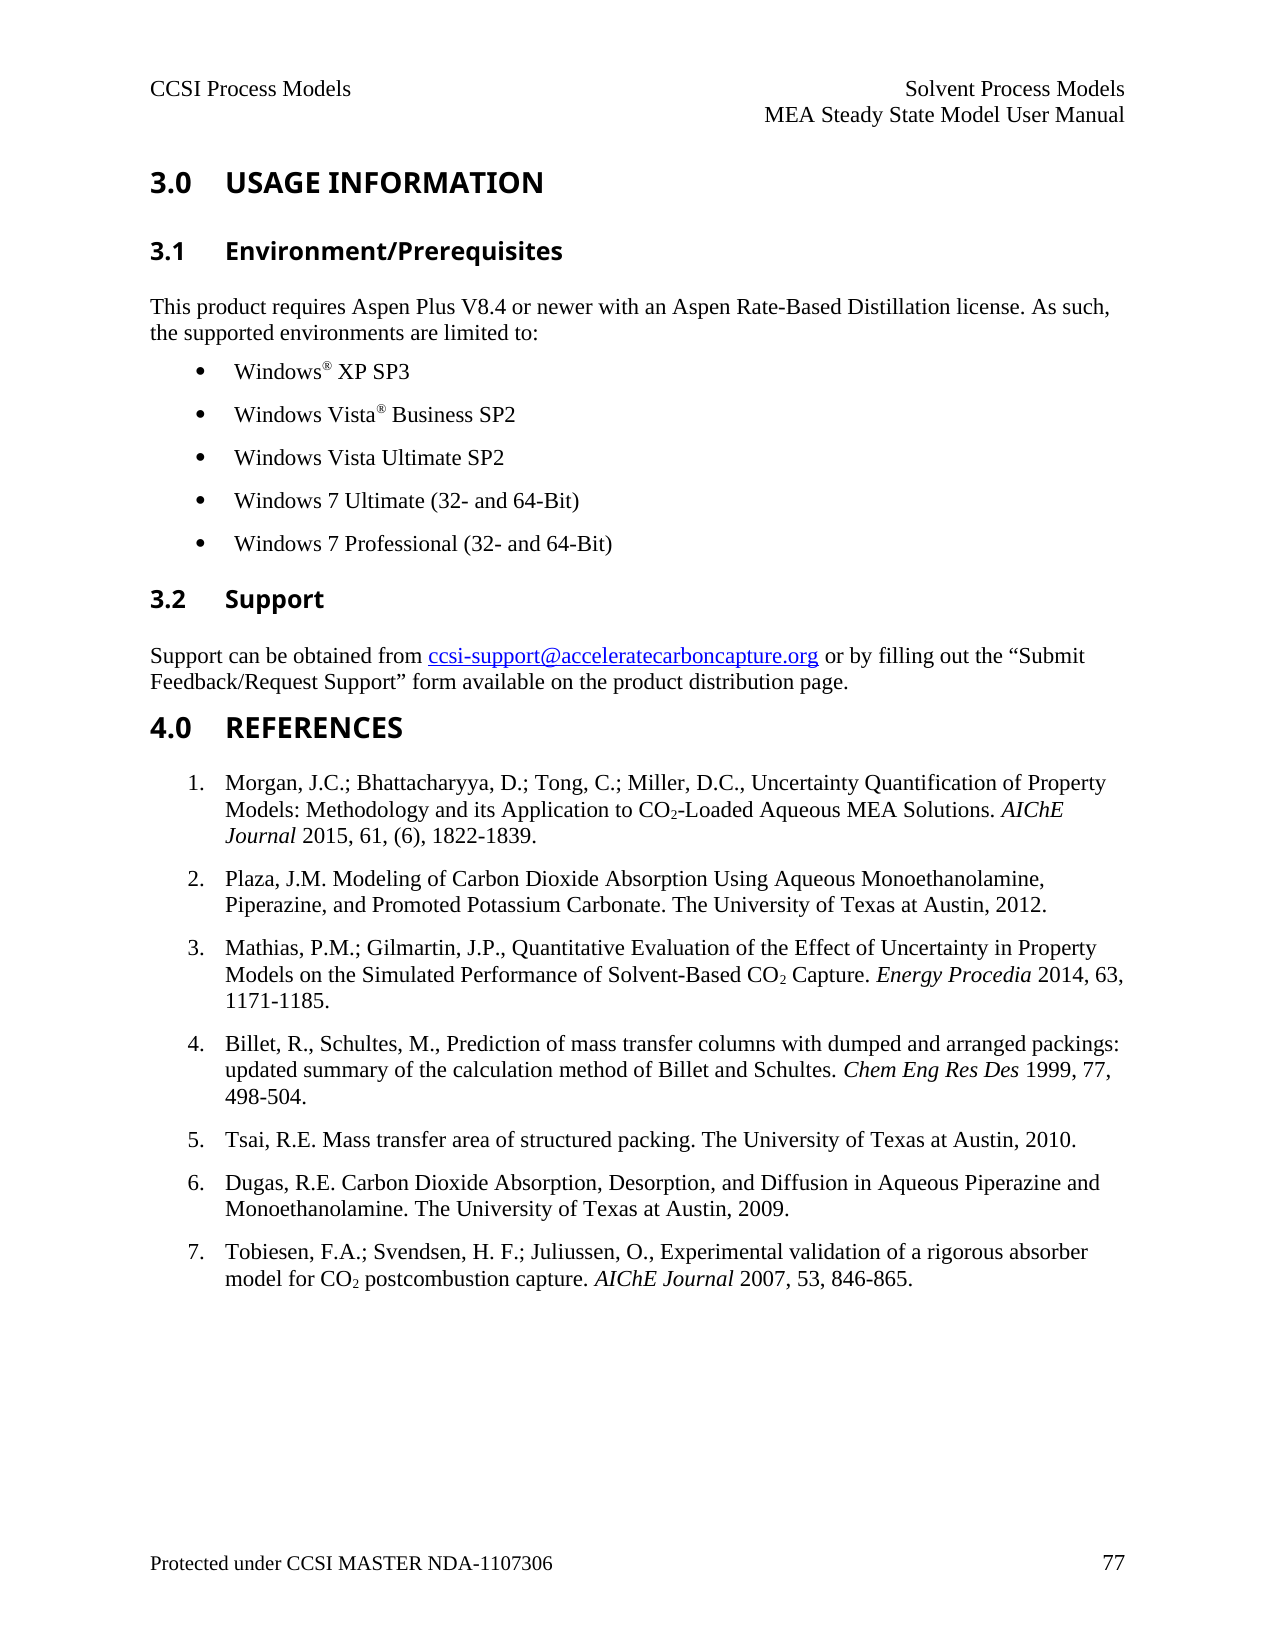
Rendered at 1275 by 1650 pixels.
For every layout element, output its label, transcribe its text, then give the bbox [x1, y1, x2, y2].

subtitle Support [150, 582, 1125, 616]
text 5. Tsai, R.E. Mass transfer area of structured packing. The University of Texas at Austin, 2010. [187, 1126, 1125, 1152]
subtitle References [150, 707, 1125, 747]
text Windows Vista® Business SP2 [196, 401, 1125, 428]
text 4. Billet, R., Schultes, M., Prediction of mass transfer columns with dumped and arranged packings: updated summary of the calculation method of Billet and Schultes. Chem Eng Res Des 1999, 77, 498-504. [187, 1030, 1125, 1109]
text 7. Tobiesen, F.A.; Svendsen, H. F.; Juliussen, O., Experimental validation of a rigorous absorber model for CO2 postcombustion capture. AIChE Journal 2007, 53, 846-865. [187, 1238, 1125, 1291]
text Windows 7 Professional (32- and 64-Bit) [196, 530, 1125, 557]
text 3. Mathias, P.M.; Gilmartin, J.P., Quantitative Evaluation of the Effect of Uncertainty in Property Models on the Simulated Performance of Solvent-Based CO2 Capture. Energy Procedia 2014, 63, 1171-1185. [187, 934, 1125, 1013]
text Windows 7 Ultimate (32- and 64-Bit) [196, 487, 1125, 514]
text 6. Dugas, R.E. Carbon Dioxide Absorption, Desorption, and Diffusion in Aqueous Piperazine and Monoethanolamine. The University of Texas at Austin, 2009. [187, 1169, 1125, 1222]
text This product requires Aspen Plus V8.4 or newer with an Aspen Rate-Based Distillation license. As such, the supported environments are limited to: [150, 293, 1125, 346]
text Windows® XP SP3 [196, 358, 1125, 385]
subtitle Environment/Prerequisites [150, 233, 1125, 267]
text 2. Plaza, J.M. Modeling of Carbon Dioxide Absorption Using Aqueous Monoethanolamine, Piperazine, and Promoted Potassium Carbonate. The University of Texas at Austin, 2012. [187, 865, 1125, 918]
text 1. Morgan, J.C.; Bhattacharyya, D.; Tong, C.; Miller, D.C., Uncertainty Quantification of Property Models: Methodology and its Application to CO2-Loaded Aqueous MEA Solutions. AIChE Journal 2015, 61, (6), 1822-1839. [187, 769, 1125, 848]
subtitle Usage Information [150, 162, 1125, 202]
text Windows Vista Ultimate SP2 [196, 444, 1125, 471]
text Support can be obtained from ccsi-support@acceleratecarboncapture.org or by filling out the “Submit Feedback/Request Support” form available on the product distribution page. [150, 642, 1125, 694]
